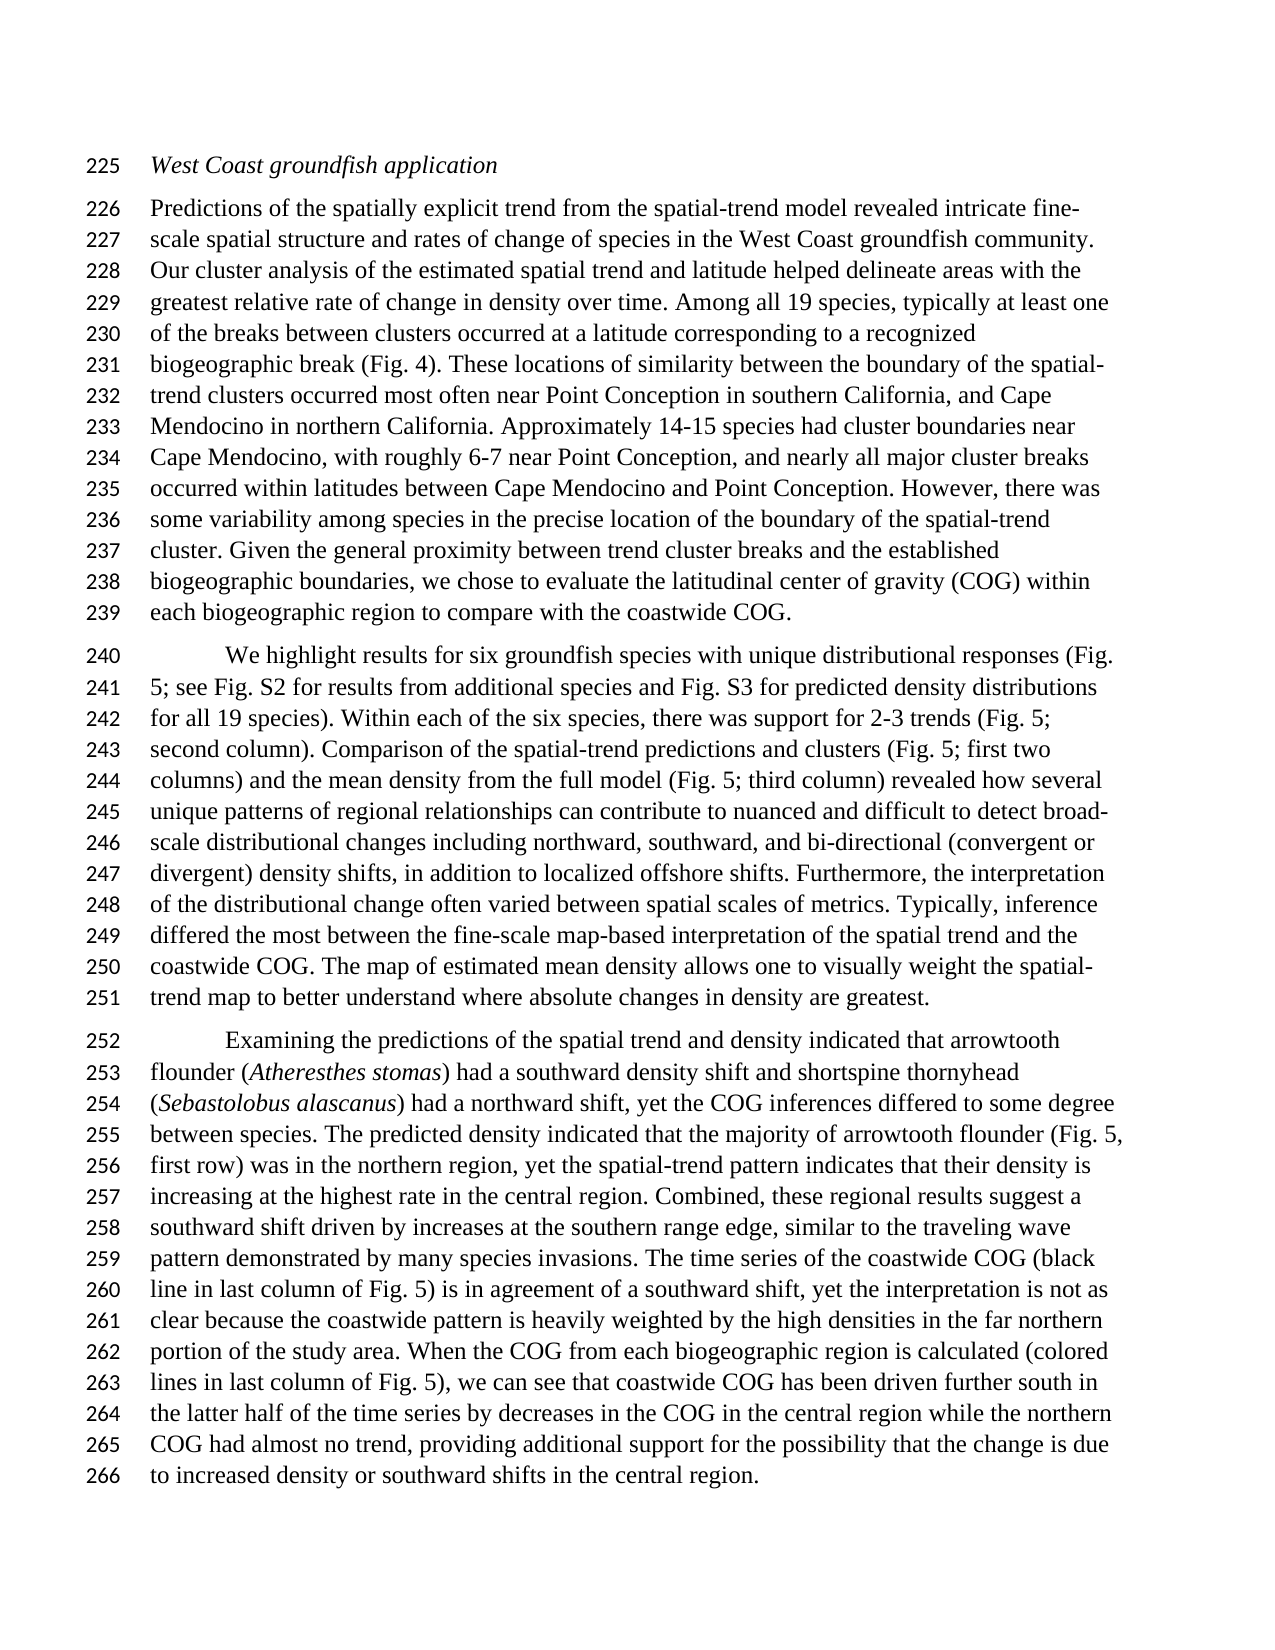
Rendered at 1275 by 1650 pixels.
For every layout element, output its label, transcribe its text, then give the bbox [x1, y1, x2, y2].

text Predictions of the spatially explicit trend from the spatial-trend model revealed intricate fine-scale spatial structure and rates of change of species in the West Coast groundfish community. Our cluster analysis of the estimated spatial trend and latitude helped delineate areas with the greatest relative rate of change in density over time. Among all 19 species, typically at least one of the breaks between clusters occurred at a latitude corresponding to a recognized biogeographic break (Fig. 4). These locations of similarity between the boundary of the spatial-trend clusters occurred most often near Point Conception in southern California, and Cape Mendocino in northern California. Approximately 14-15 species had cluster boundaries near Cape Mendocino, with roughly 6-7 near Point Conception, and nearly all major cluster breaks occurred within latitudes between Cape Mendocino and Point Conception. However, there was some variability among species in the precise location of the boundary of the spatial-trend cluster. Given the general proximity between trend cluster breaks and the established biogeographic boundaries, we chose to evaluate the latitudinal center of gravity (COG) within each biogeographic region to compare with the coastwide COG. [150, 193, 1125, 626]
text Examining the predictions of the spatial trend and density indicated that arrowtooth flounder (Atheresthes stomas) had a southward density shift and shortspine thornyhead (Sebastolobus alascanus) had a northward shift, yet the COG inferences differed to some degree between species. The predicted density indicated that the majority of arrowtooth flounder (Fig. 5, first row) was in the northern region, yet the spatial-trend pattern indicates that their density is increasing at the highest rate in the central region. Combined, these regional results suggest a southward shift driven by increases at the southern range edge, similar to the traveling wave pattern demonstrated by many species invasions. The time series of the coastwide COG (black line in last column of Fig. 5) is in agreement of a southward shift, yet the interpretation is not as clear because the coastwide pattern is heavily weighted by the high densities in the far northern portion of the study area. When the COG from each biogeographic region is calculated (colored lines in last column of Fig. 5), we can see that coastwide COG has been driven further south in the latter half of the time series by decreases in the COG in the central region while the northern COG had almost no trend, providing additional support for the possibility that the change is due to increased density or southward shifts in the central region. [150, 1026, 1125, 1489]
text West Coast groundfish application [150, 150, 1125, 179]
text We highlight results for six groundfish species with unique distributional responses (Fig. 5; see Fig. S2 for results from additional species and Fig. S3 for predicted density distributions for all 19 species). Within each of the six species, there was support for 2-3 trends (Fig. 5; second column). Comparison of the spatial-trend predictions and clusters (Fig. 5; first two columns) and the mean density from the full model (Fig. 5; third column) revealed how several unique patterns of regional relationships can contribute to nuanced and difficult to detect broad-scale distributional changes including northward, southward, and bi-directional (convergent or divergent) density shifts, in addition to localized offshore shifts. Furthermore, the interpretation of the distributional change often varied between spatial scales of metrics. Typically, inference differed the most between the fine-scale map-based interpretation of the spatial trend and the coastwide COG. The map of estimated mean density allows one to visually weight the spatial-trend map to better understand where absolute changes in density are greatest. [150, 641, 1125, 1011]
